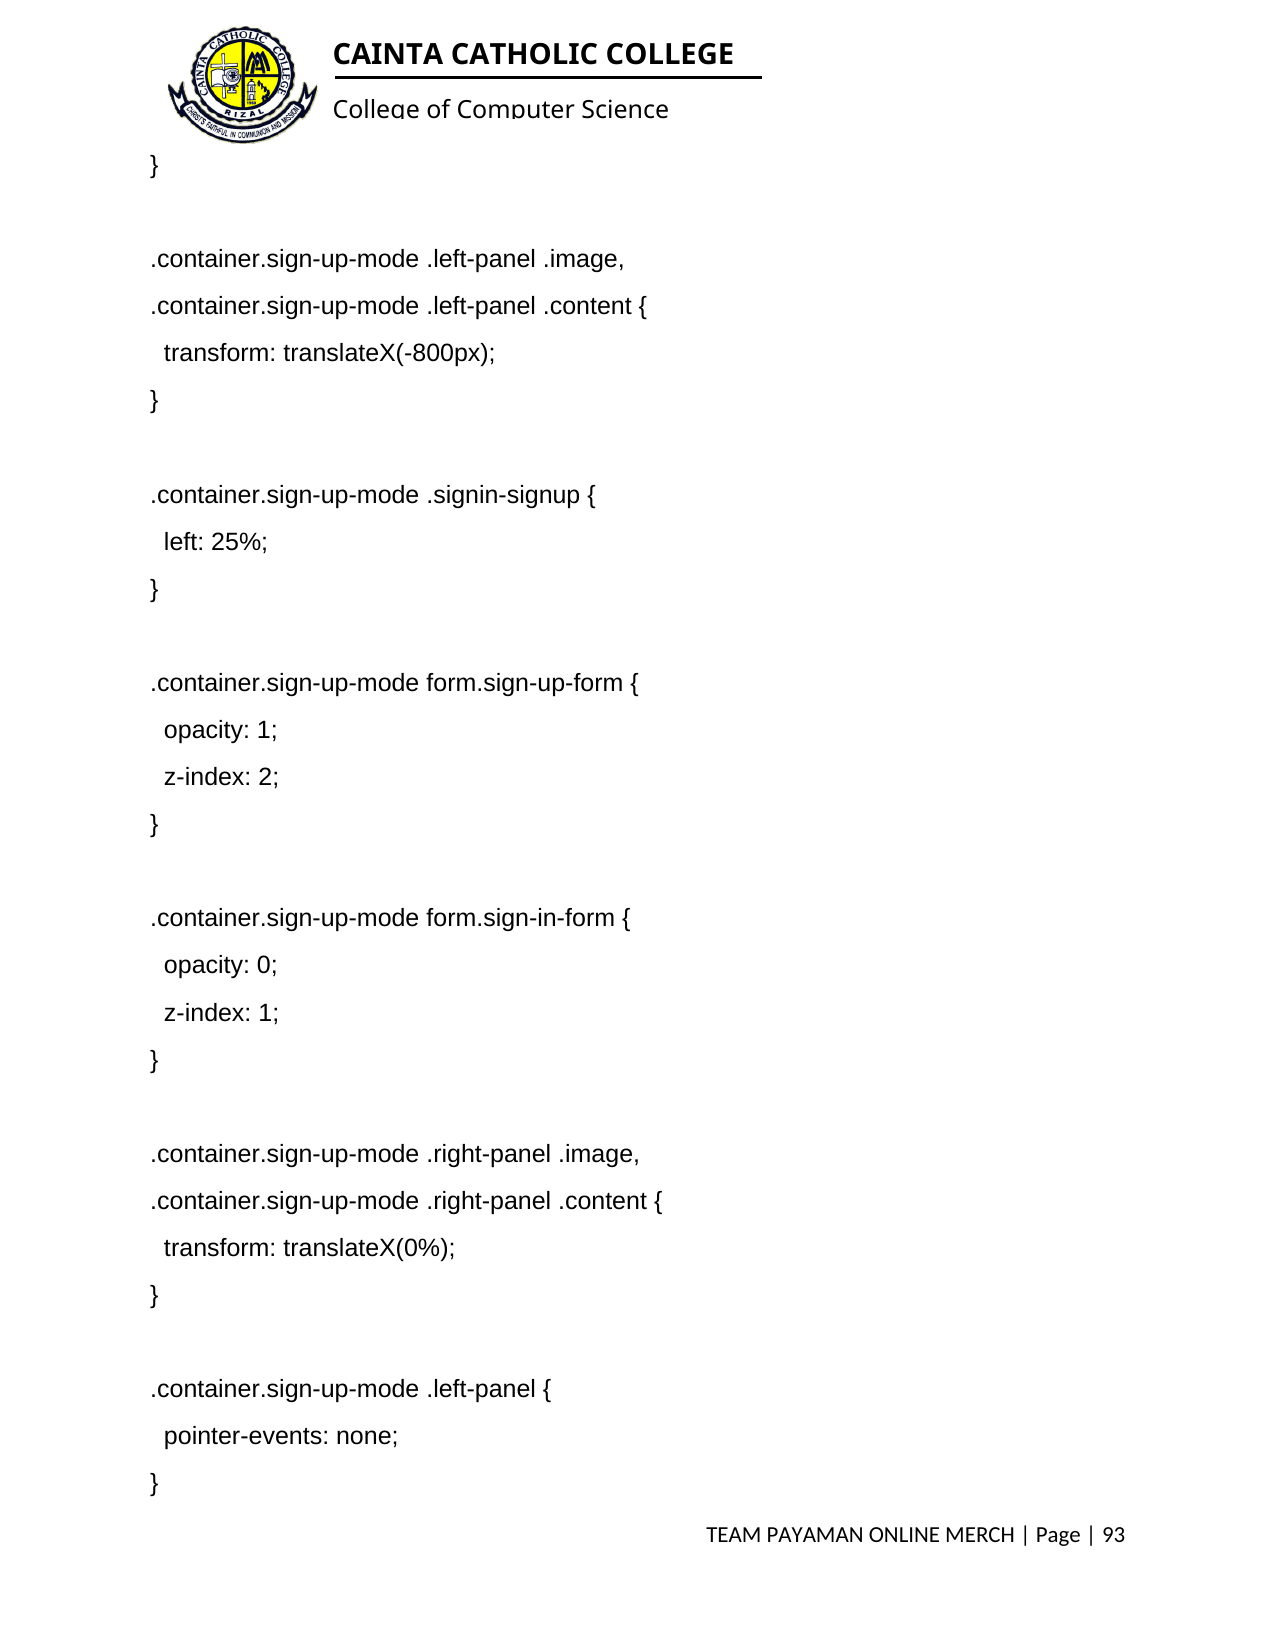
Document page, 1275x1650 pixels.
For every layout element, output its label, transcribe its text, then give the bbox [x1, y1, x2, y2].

text } [150, 1280, 1125, 1309]
text .container.sign-up-mode .right-panel .content { [150, 1186, 1125, 1214]
text } [150, 150, 1125, 179]
text .container.sign-up-mode .left-panel { [150, 1374, 1125, 1403]
text } [150, 809, 1125, 838]
text .container.sign-up-mode .left-panel .image, [150, 244, 1125, 273]
text .container.sign-up-mode .right-panel .image, [150, 1139, 1125, 1167]
text } [150, 1468, 1125, 1497]
text pointer-events: none; [150, 1421, 1125, 1450]
text opacity: 1; [150, 715, 1125, 744]
text } [150, 1044, 1125, 1073]
text left: 25%; [150, 527, 1125, 555]
text opacity: 0; [150, 950, 1125, 979]
text z-index: 2; [150, 762, 1125, 791]
text } [150, 385, 1125, 414]
text .container.sign-up-mode form.sign-in-form { [150, 903, 1125, 932]
text .container.sign-up-mode form.sign-up-form { [150, 668, 1125, 697]
picture [167, 26, 318, 144]
text transform: translateX(0%); [150, 1233, 1125, 1262]
text z-index: 1; [150, 997, 1125, 1026]
text .container.sign-up-mode .signin-signup { [150, 479, 1125, 508]
text } [150, 574, 1125, 602]
text transform: translateX(-800px); [150, 338, 1125, 367]
text .container.sign-up-mode .left-panel .content { [150, 291, 1125, 320]
